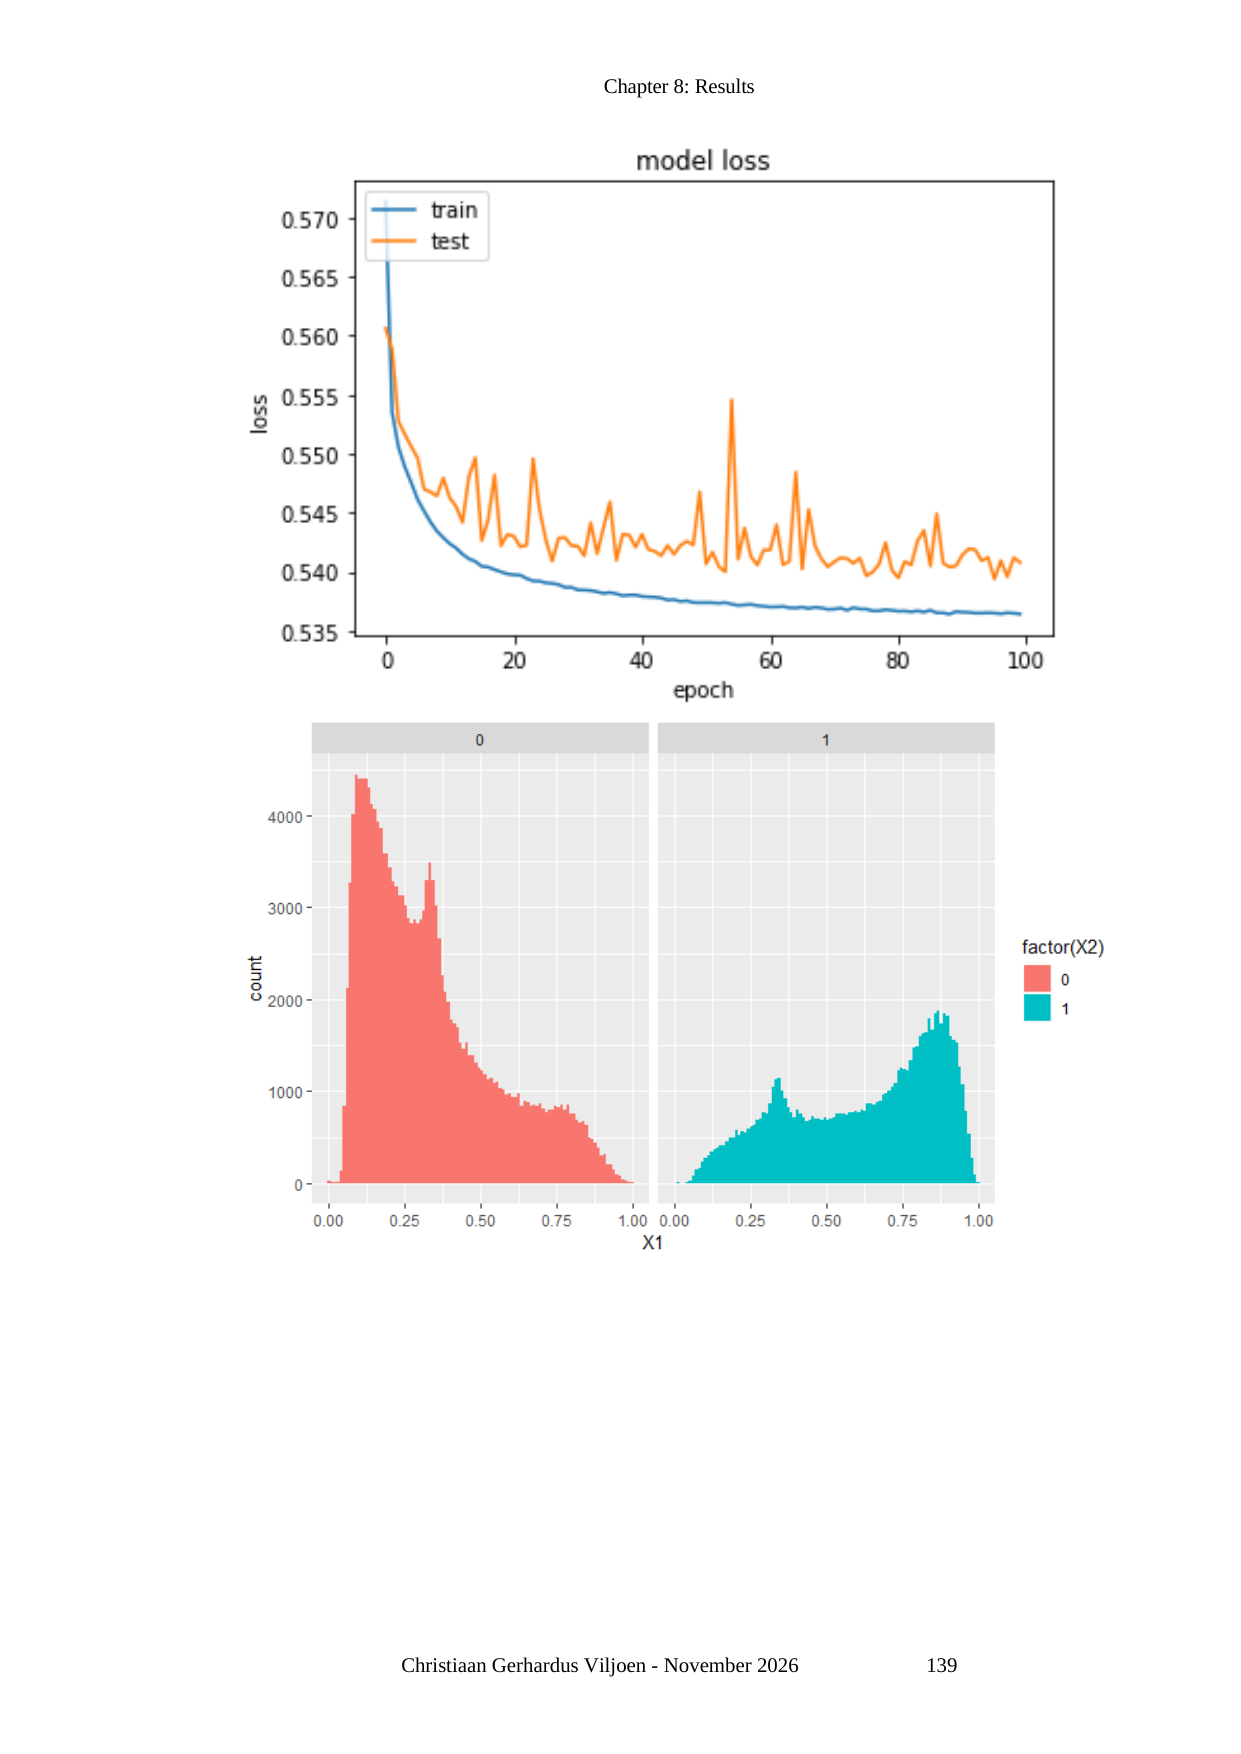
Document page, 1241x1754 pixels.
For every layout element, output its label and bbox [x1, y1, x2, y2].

picture [236, 135, 1123, 1262]
